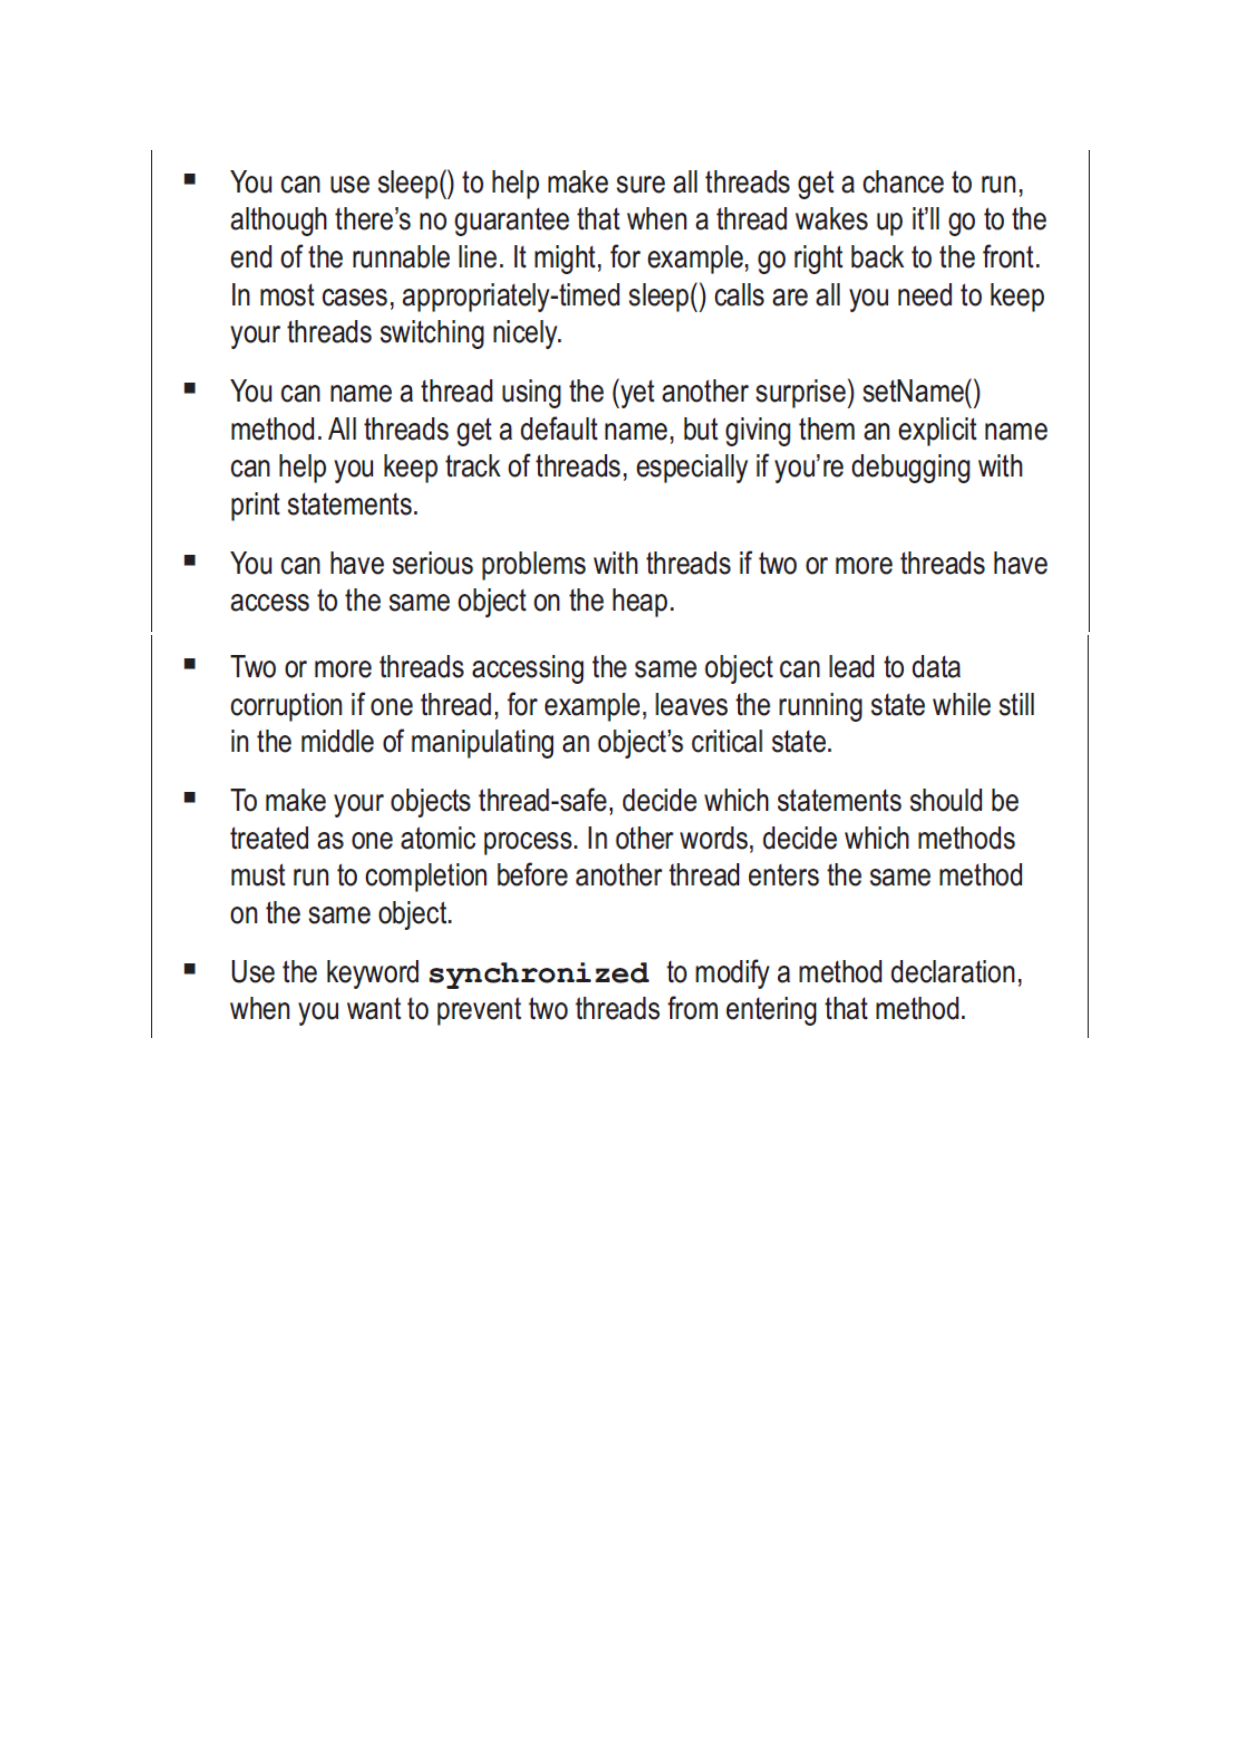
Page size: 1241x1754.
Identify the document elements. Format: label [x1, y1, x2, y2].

picture [150, 635, 1091, 1038]
picture [150, 150, 1091, 632]
